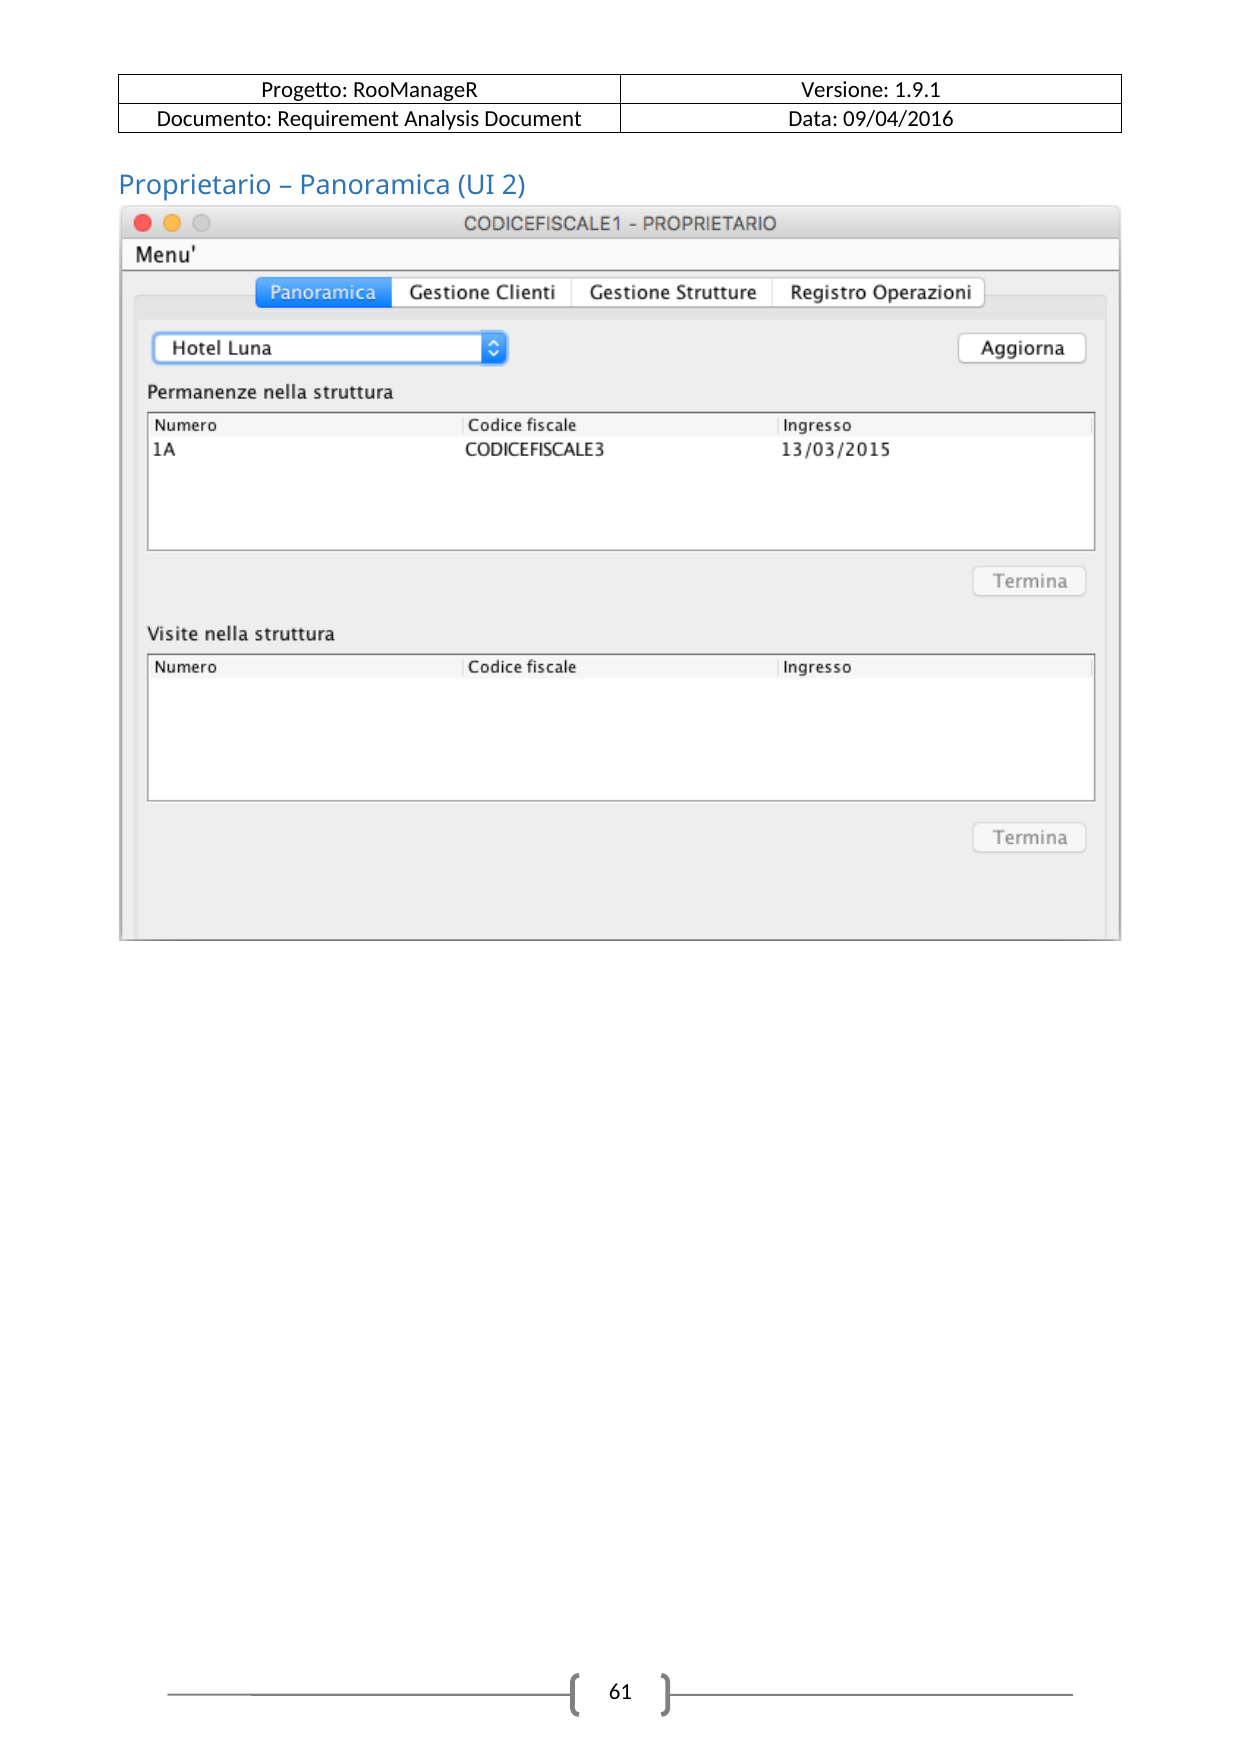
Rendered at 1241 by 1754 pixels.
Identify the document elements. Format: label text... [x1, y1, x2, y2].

subtitle Proprietario – Panoramica (UI 2) [118, 165, 1122, 202]
picture [118, 205, 1122, 941]
